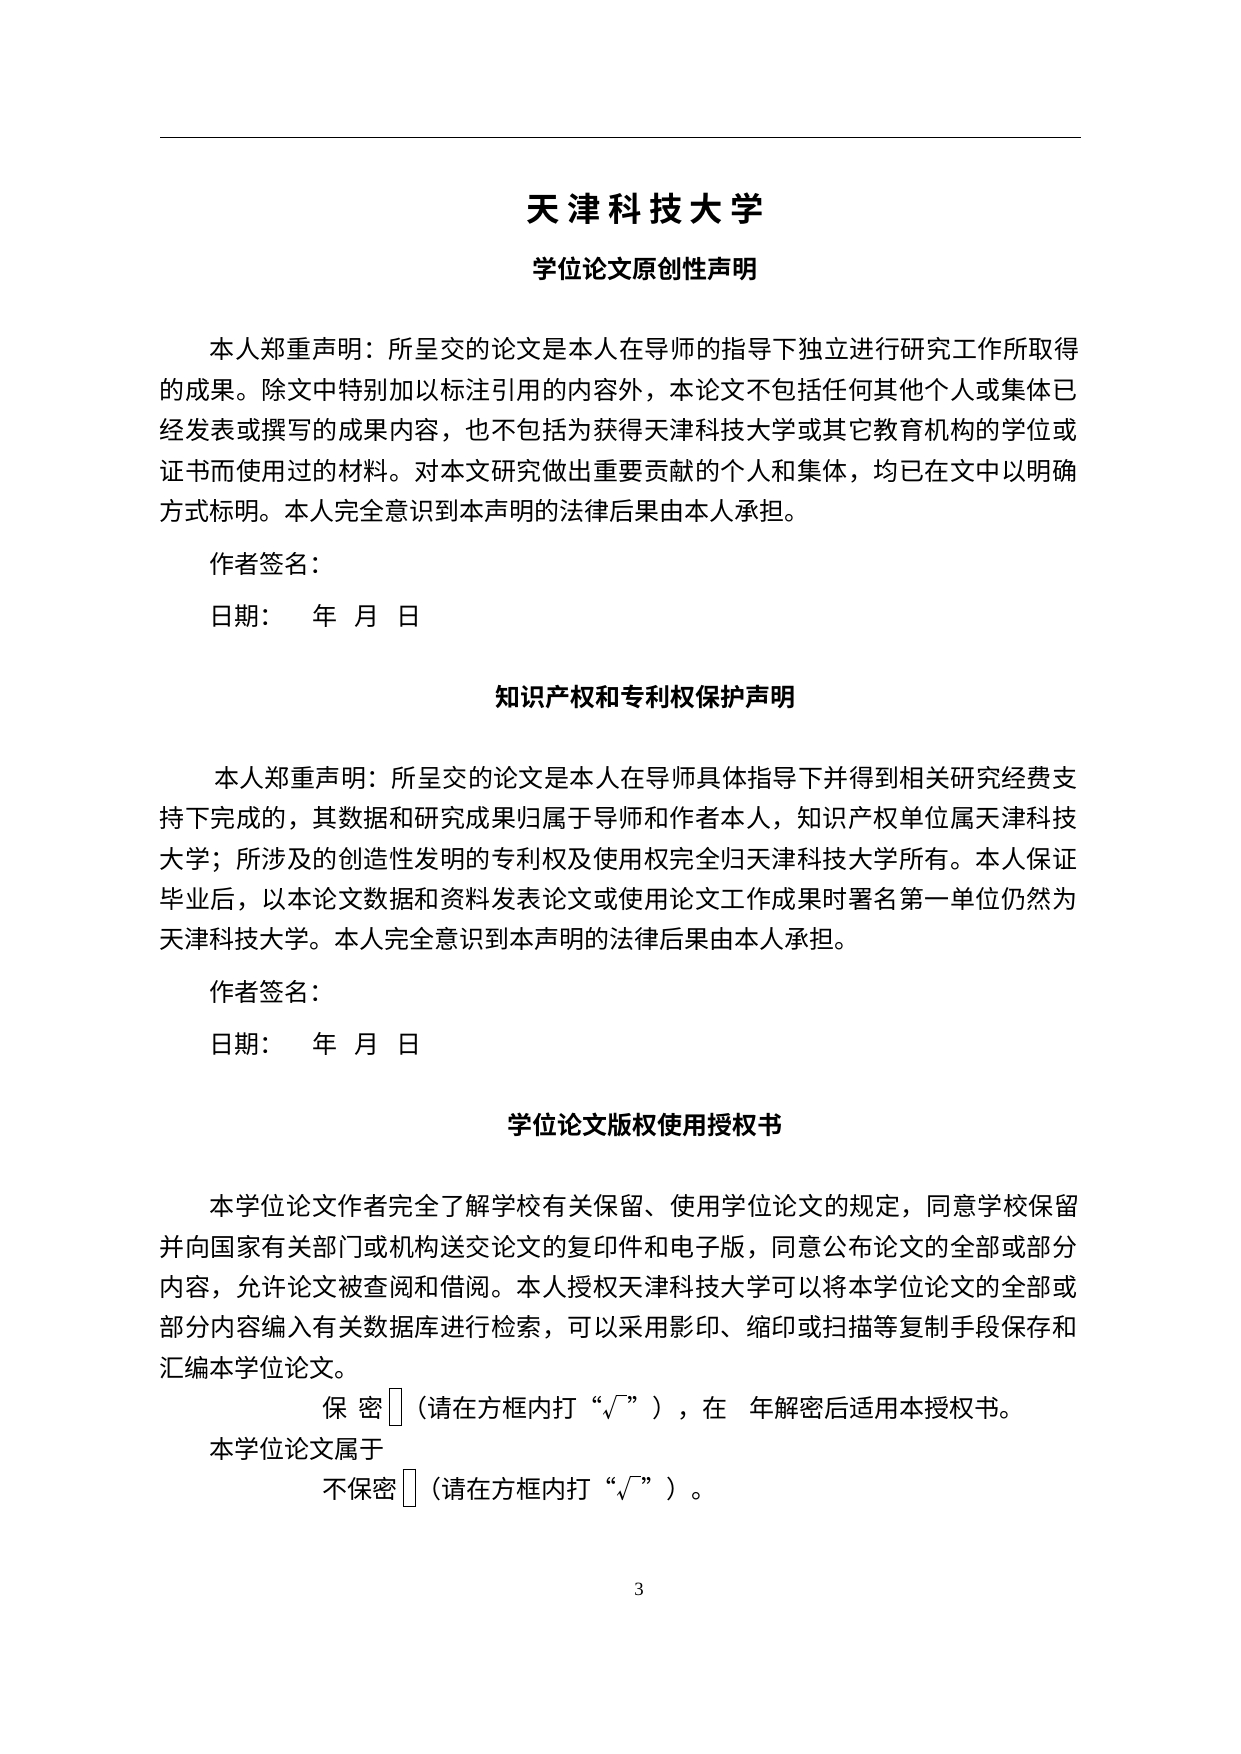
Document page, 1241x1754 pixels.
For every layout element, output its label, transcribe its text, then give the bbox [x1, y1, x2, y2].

text 知识产权和专利权保护声明 [159, 675, 1081, 716]
text 本学位论文属于 [159, 1427, 1081, 1467]
text 不保密 （请在方框内打“√”）。 [159, 1467, 1081, 1508]
text 作者签名： [159, 970, 1081, 1011]
text 本学位论文作者完全了解学校有关保留、使用学位论文的规定，同意学校保留并向国家有关部门或机构送交论文的复印件和电子版，同意公布论文的全部或部分内容，允许论文被查阅和借阅。本人授权天津科技大学可以将本学位论文的全部或部分内容编入有关数据库进行检索，可以采用影印、缩印或扫描等复制手段保存和汇编本学位论文。 [159, 1184, 1081, 1387]
text 日期： 年 月 日 [159, 1023, 1081, 1063]
text 天 津 科 技 大 学 [159, 166, 1081, 247]
text 作者签名： [159, 542, 1081, 582]
text 学位论文原创性声明 [159, 247, 1081, 287]
text 日期： 年 月 日 [159, 594, 1081, 635]
text 保 密 （请在方框内打“√”），在 年解密后适用本授权书。 [159, 1387, 1081, 1427]
text 学位论文版权使用授权书 [159, 1104, 1081, 1144]
text 本人郑重声明：所呈交的论文是本人在导师的指导下独立进行研究工作所取得的成果。除文中特别加以标注引用的内容外，本论文不包括任何其他个人或集体已经发表或撰写的成果内容，也不包括为获得天津科技大学或其它教育机构的学位或证书而使用过的材料。对本文研究做出重要贡献的个人和集体，均已在文中以明确方式标明。本人完全意识到本声明的法律后果由本人承担。 [159, 328, 1081, 530]
text 本人郑重声明：所呈交的论文是本人在导师具体指导下并得到相关研究经费支持下完成的，其数据和研究成果归属于导师和作者本人，知识产权单位属天津科技大学；所涉及的创造性发明的专利权及使用权完全归天津科技大学所有。本人保证毕业后，以本论文数据和资料发表论文或使用论文工作成果时署名第一单位仍然为天津科技大学。本人完全意识到本声明的法律后果由本人承担。 [159, 756, 1081, 958]
